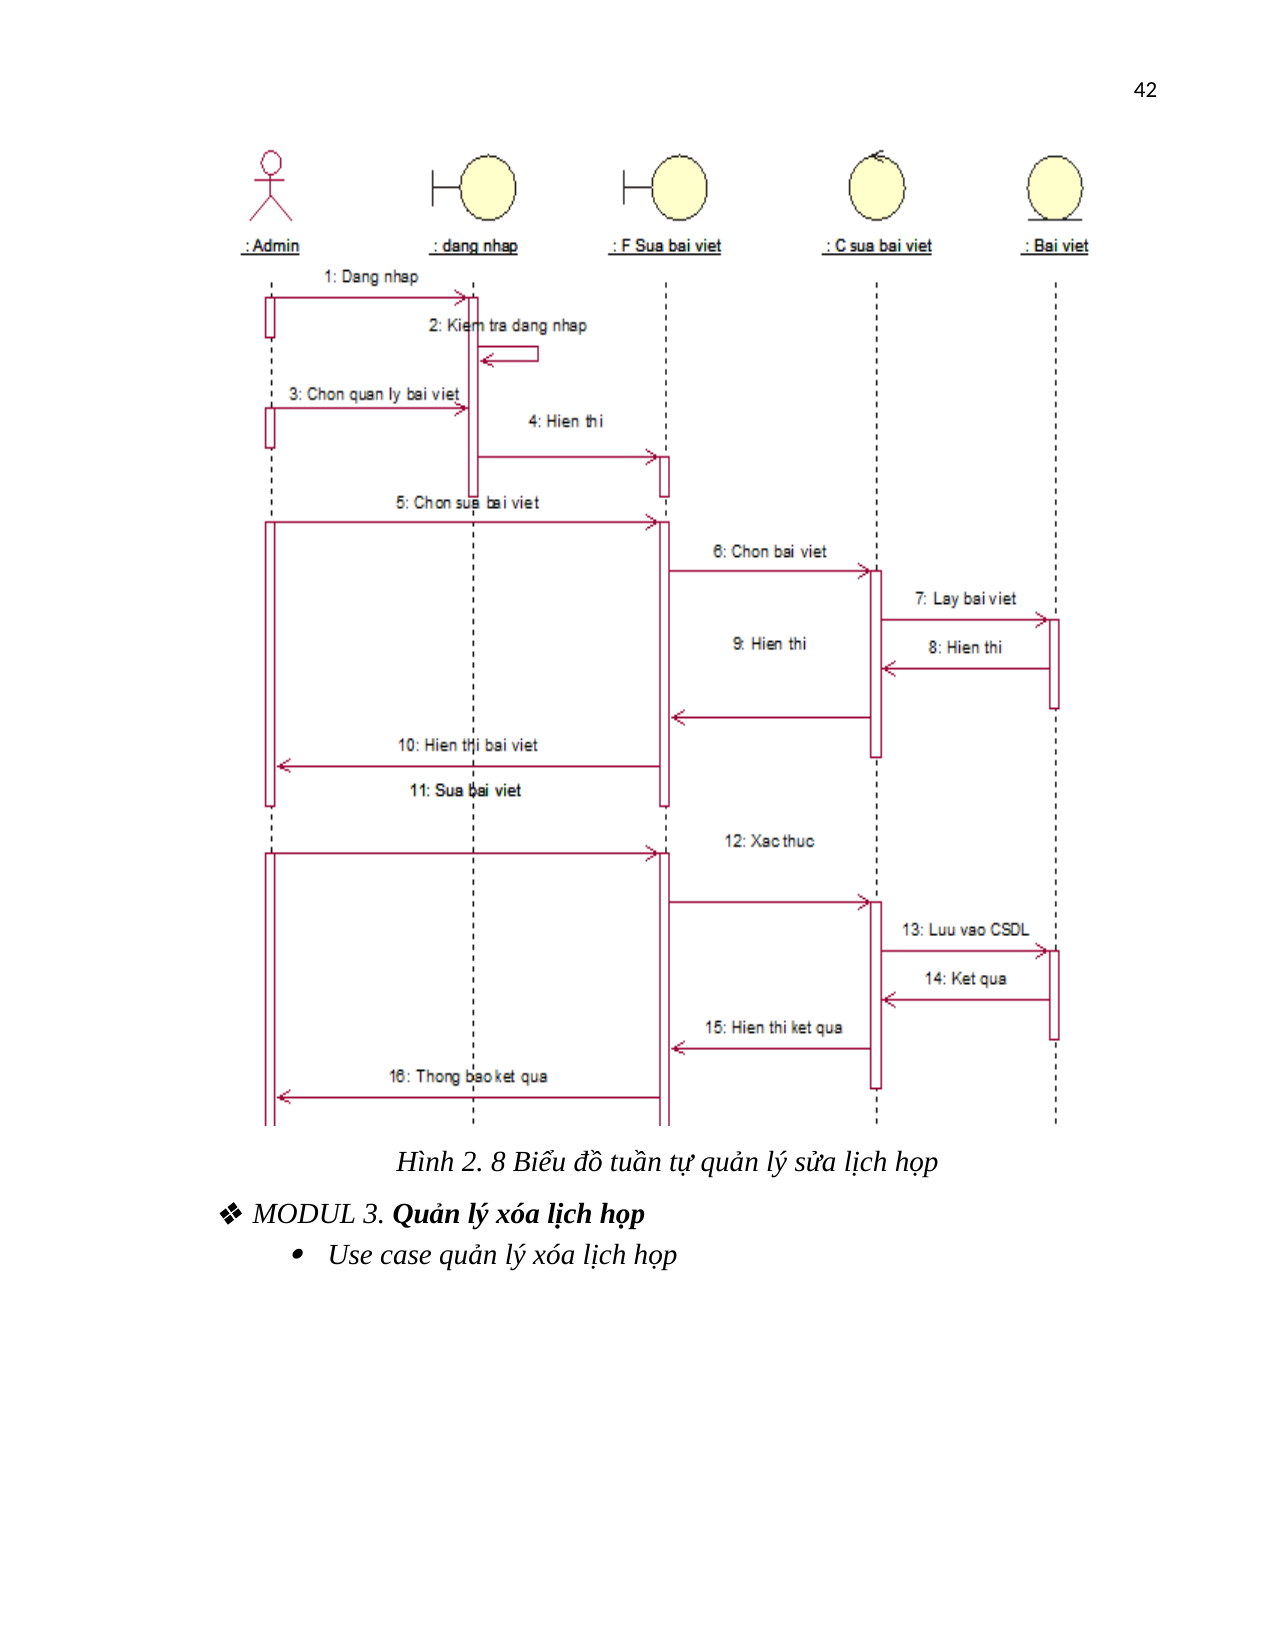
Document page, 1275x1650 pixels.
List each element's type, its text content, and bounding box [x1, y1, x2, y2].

picture [232, 147, 1102, 1126]
list MODUL 3. Quản lý xóa lịch họp [215, 1197, 1157, 1230]
list Use case quản lý xóa lịch họp [290, 1237, 1157, 1271]
text Hình 2. 8 Biểu đồ tuần tự quản lý sửa lịch họp [177, 1144, 1157, 1177]
